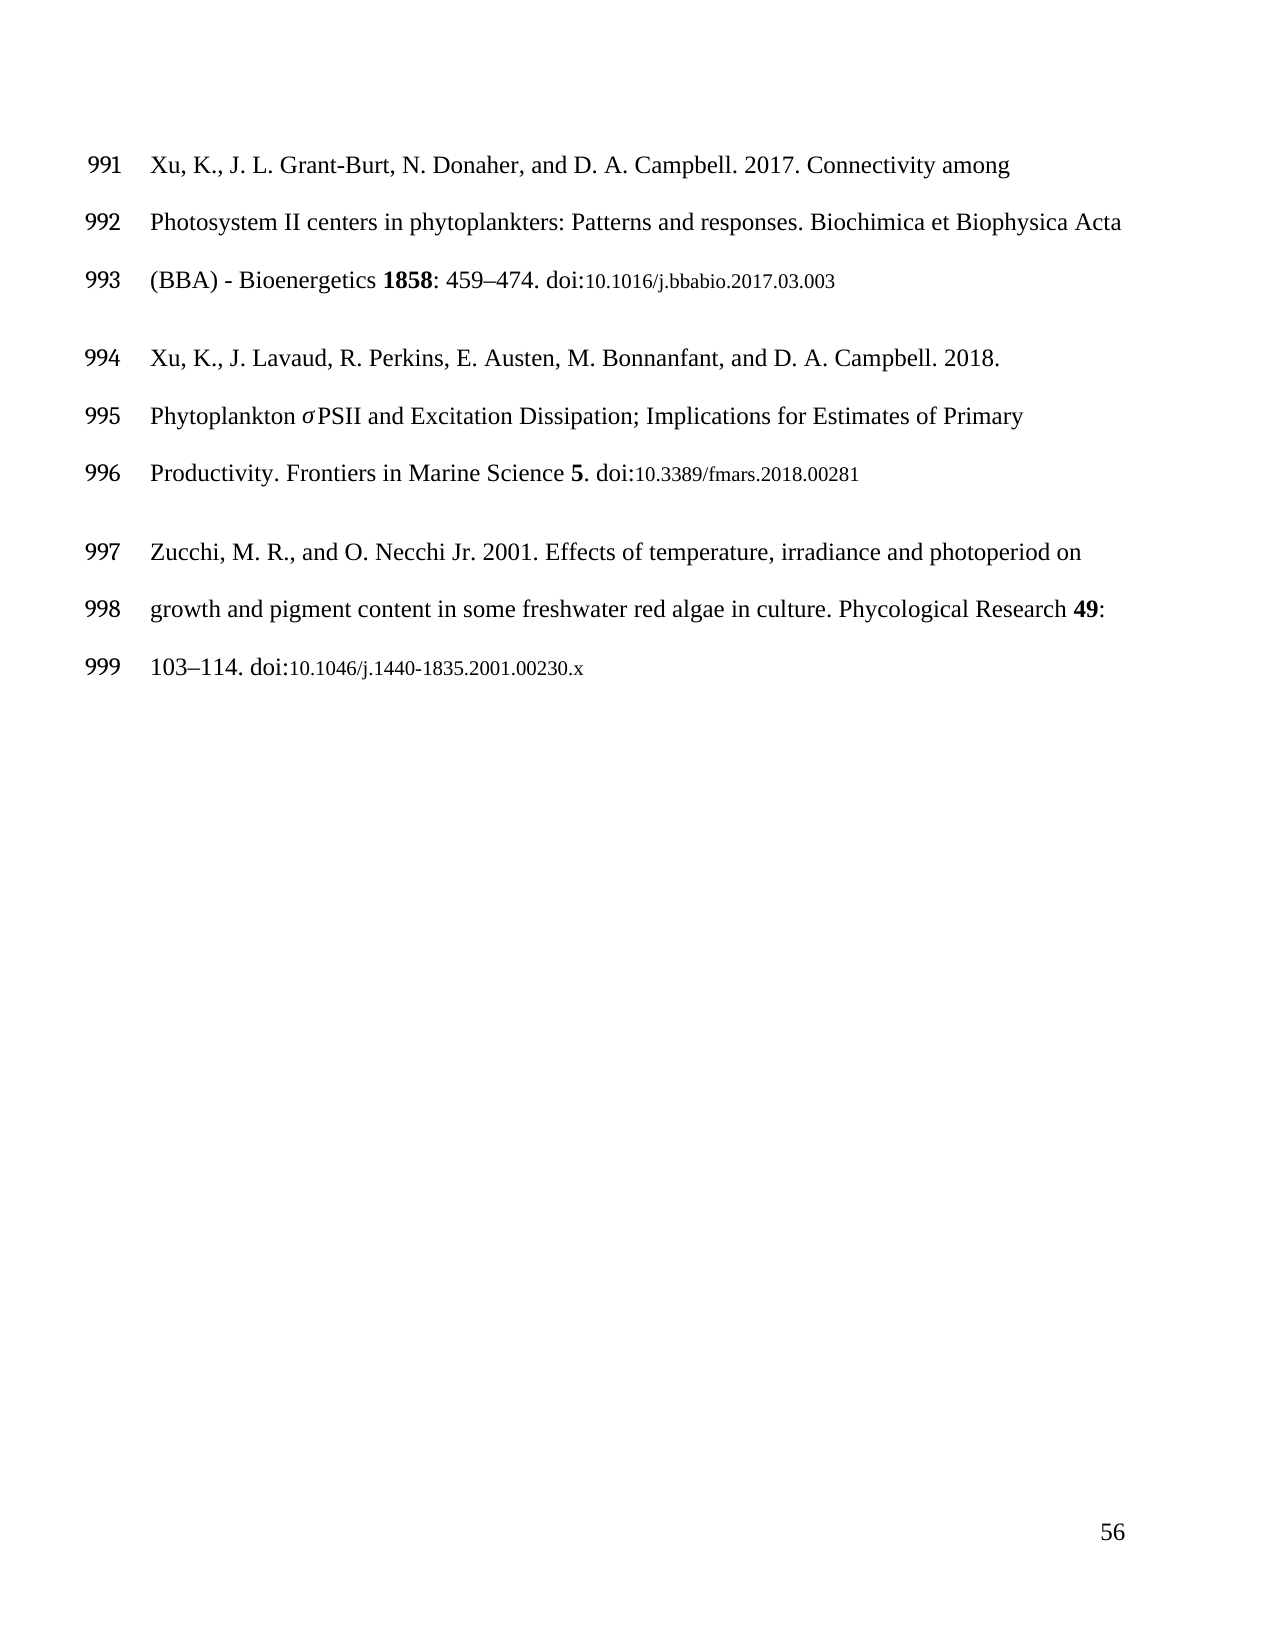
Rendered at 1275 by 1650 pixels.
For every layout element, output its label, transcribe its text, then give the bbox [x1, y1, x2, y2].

text Zucchi, M. R., and O. Necchi Jr. 2001. Effects of temperature, irradiance and photoperiod on growth and pigment content in some freshwater red algae in culture. Phycological Research 49: 103–114. doi:10.1046/j.1440-1835.2001.00230.x [150, 537, 1125, 680]
text Xu, K., J. L. Grant-Burt, N. Donaher, and D. A. Campbell. 2017. Connectivity among Photosystem II centers in phytoplankters: Patterns and responses. Biochimica et Biophysica Acta (BBA) - Bioenergetics 1858: 459–474. doi:10.1016/j.bbabio.2017.03.003 [150, 150, 1125, 294]
text Xu, K., J. Lavaud, R. Perkins, E. Austen, M. Bonnanfant, and D. A. Campbell. 2018. Phytoplankton PSII and Excitation Dissipation; Implications for Estimates of Primary Productivity. Frontiers in Marine Science 5. doi:10.3389/fmars.2018.00281 [150, 343, 1125, 487]
